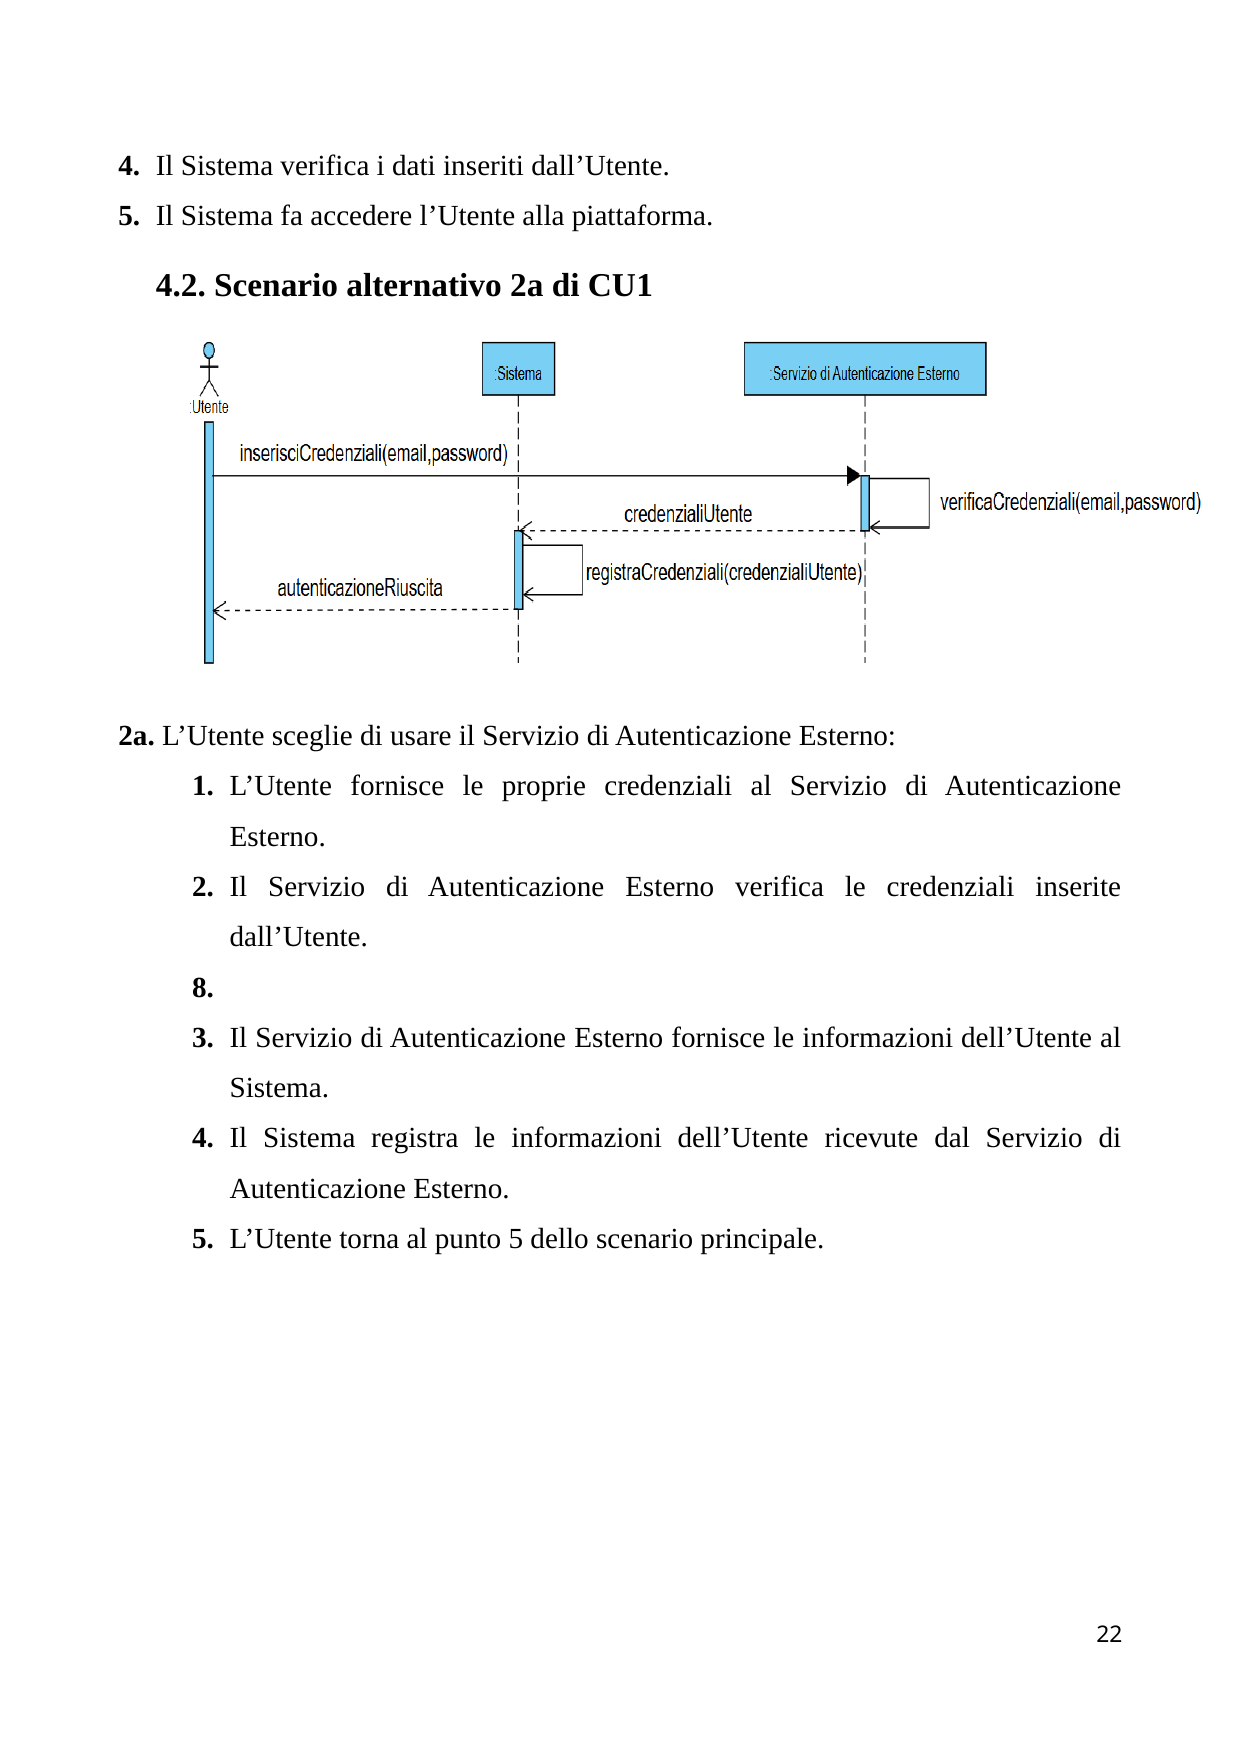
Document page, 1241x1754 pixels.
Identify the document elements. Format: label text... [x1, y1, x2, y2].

list L’Utente fornisce le proprie credenziali al Servizio di Autenticazione Esterno. [192, 768, 1122, 852]
list Il Sistema registra le informazioni dell’Utente ricevute dal Servizio di Autenticazione Esterno. [192, 1121, 1122, 1204]
list Il Servizio di Autenticazione Esterno fornisce le informazioni dell’Utente al Sistema. [192, 1020, 1122, 1104]
subtitle Scenario alternativo 2a di CU1 [156, 265, 1122, 303]
list Il Servizio di Autenticazione Esterno verifica le credenziali inserite dall’Utente. [192, 869, 1122, 953]
list Il Sistema fa accedere l’Utente alla piattaforma. [118, 198, 1122, 231]
picture [155, 314, 1218, 699]
list Il Sistema verifica i dati inseriti dall’Utente. [118, 148, 1122, 181]
list L’Utente torna al punto 5 dello scenario principale. [192, 1221, 1122, 1255]
text 2a. L’Utente sceglie di usare il Servizio di Autenticazione Esterno: [118, 718, 1122, 752]
